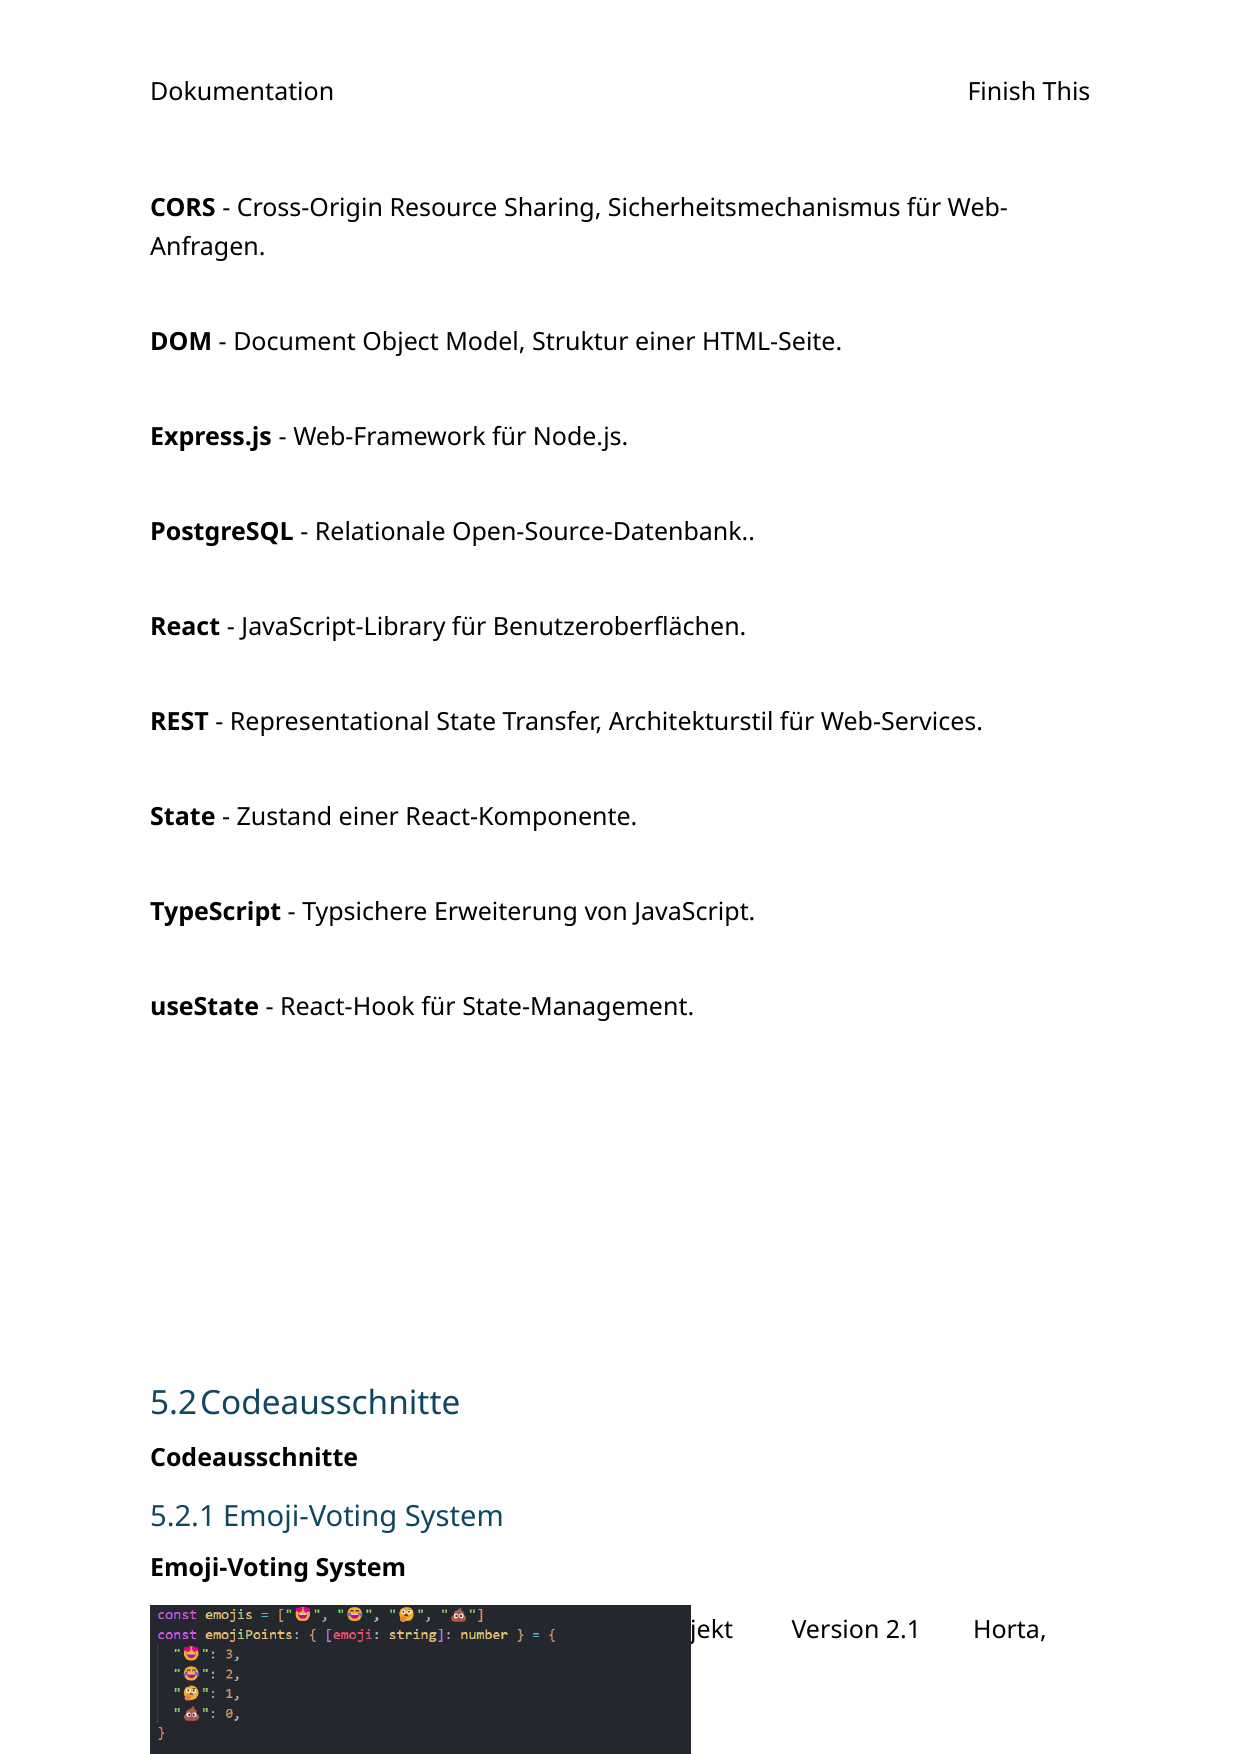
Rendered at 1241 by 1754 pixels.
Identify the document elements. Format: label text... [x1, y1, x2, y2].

text TypeScript - Typsichere Erweiterung von JavaScript. [150, 854, 1090, 927]
text CORS - Cross-Origin Resource Sharing, Sicherheitsmechanismus für Web-Anfragen. [150, 150, 1090, 262]
text State - Zustand einer React-Komponente. [150, 759, 1090, 832]
text PostgreSQL - Relationale Open-Source-Datenbank.. [150, 474, 1090, 547]
text Emoji-Voting System [150, 1549, 1090, 1583]
text React - JavaScript-Library für Benutzeroberflächen. [150, 569, 1090, 642]
subtitle Codeausschnitte [150, 1379, 1090, 1424]
text REST - Representational State Transfer, Architekturstil für Web-Services. [150, 664, 1090, 737]
text useState - React-Hook für State-Management. [150, 949, 1090, 1022]
picture [150, 1605, 691, 1754]
text Codeausschnitte [150, 1440, 1090, 1474]
text DOM - Document Object Model, Struktur einer HTML-Seite. [150, 284, 1090, 357]
text Express.js - Web-Framework für Node.js. [150, 379, 1090, 452]
subtitle 5.2.1 Emoji-Voting System [150, 1496, 1090, 1535]
